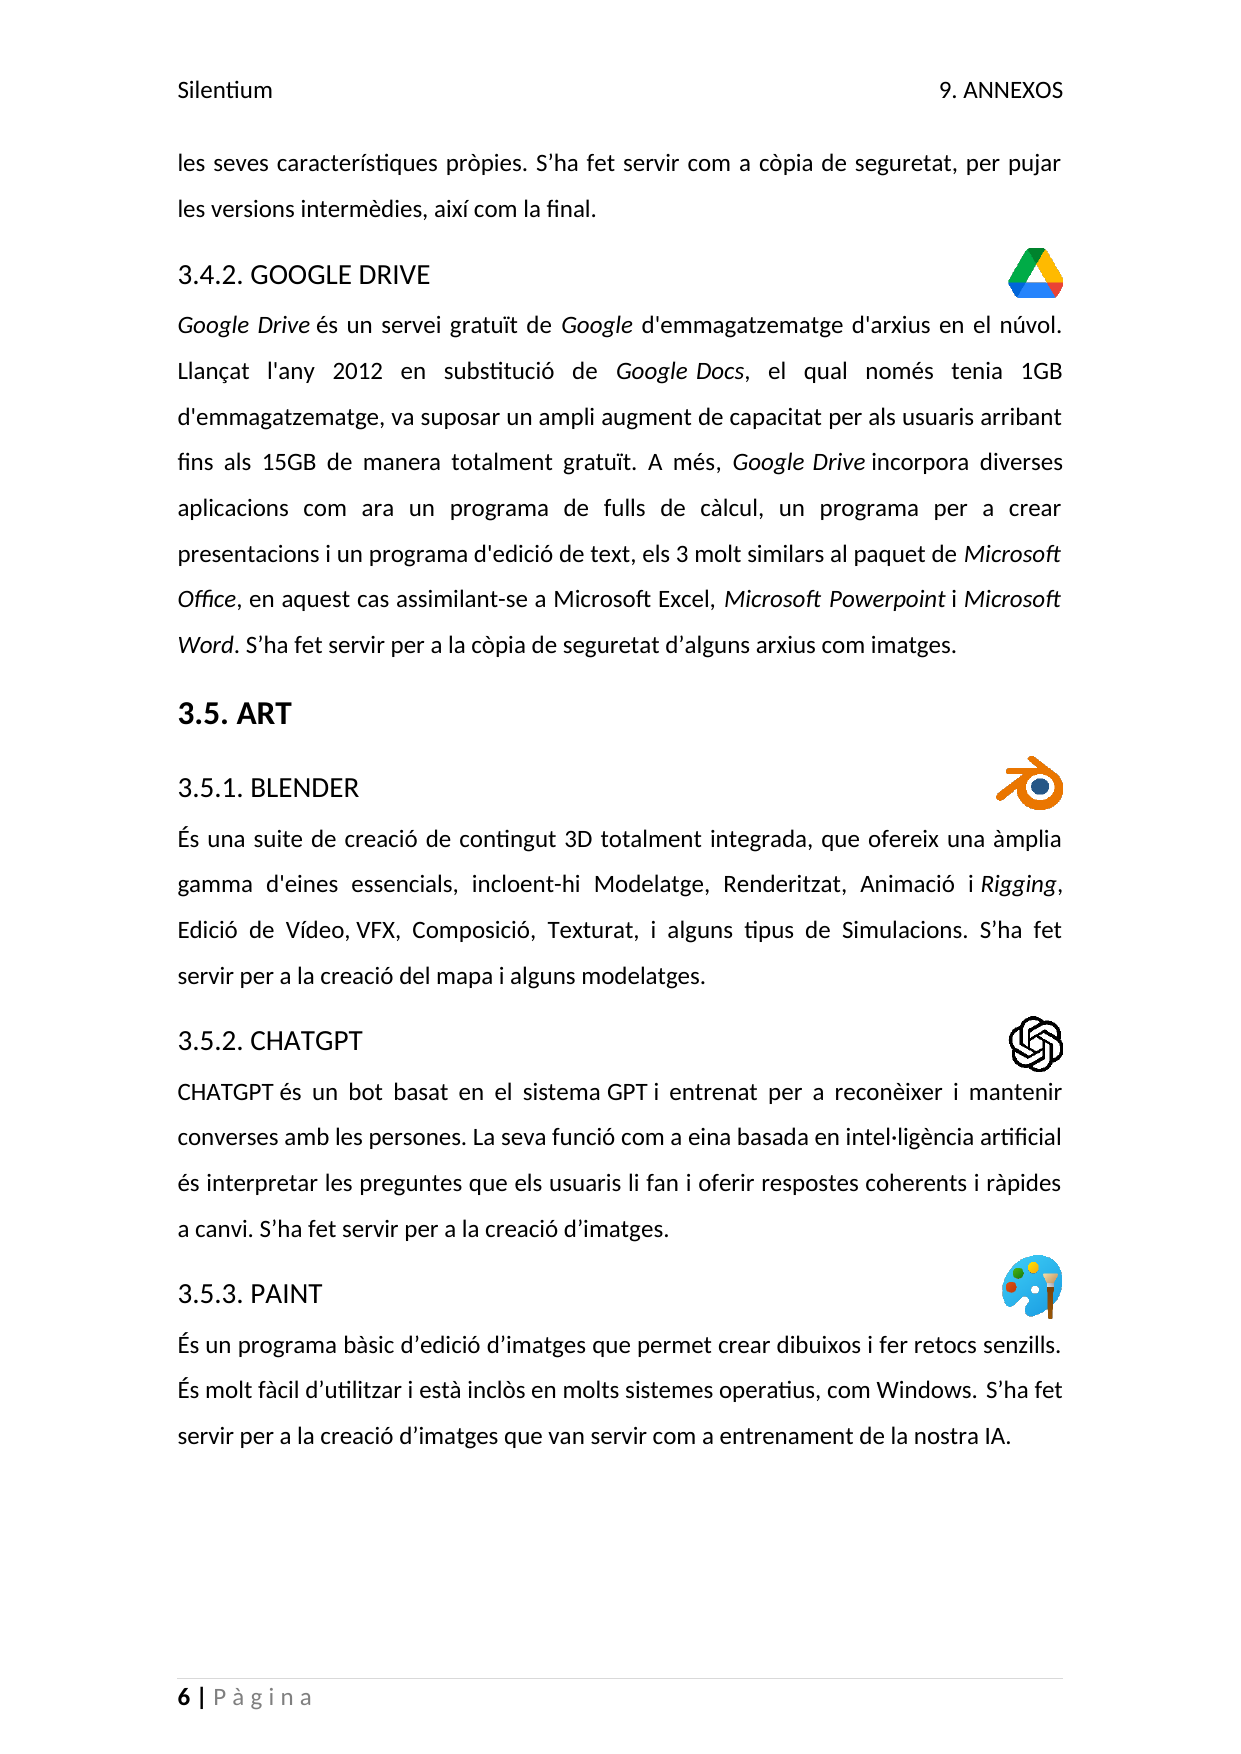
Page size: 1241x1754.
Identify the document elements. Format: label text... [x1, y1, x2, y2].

picture [1000, 1255, 1063, 1319]
picture [1008, 248, 1063, 298]
subtitle 3.5. ART [177, 692, 1063, 732]
text És un programa bàsic d’edició d’imatges que permet crear dibuixos i fer retocs senzills. És molt fàcil d’utilitzar i està inclòs en molts sistemes operatius, com Windows. S’ha fet servir per a la creació d’imatges que van servir com a entrenament de la nostra IA. [177, 1329, 1063, 1451]
subtitle 3.5.1. BLENDER [177, 769, 995, 805]
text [177, 148, 1063, 224]
text És una suite de creació de contingut 3D totalment integrada, que ofereix una àmplia gamma d'eines essencials, incloent-hi Modelatge, Renderitzat, Animació i Rigging, Edició de Vídeo, VFX, Composició, Texturat, i alguns tipus de Simulacions. S’ha fet servir per a la creació del mapa i alguns modelatges. [177, 823, 1063, 991]
text Google Drive és un servei gratuït de Google d'emmagatzematge d'arxius en el núvol. Llançat l'any 2012 en substitució de Google Docs, el qual només tenia 1GB d'emmagatzematge, va suposar un ampli augment de capacitat per als usuaris arribant fins als 15GB de manera totalment gratuït. A més, Google Drive incorpora diverses aplicacions com ara un programa de fulls de càlcul, un programa per a crear presentacions i un programa d'edició de text, els 3 molt similars al paquet de Microsoft Office, en aquest cas assimilant-se a Microsoft Excel, Microsoft Powerpoint i Microsoft Word. S’ha fet servir per a la còpia de seguretat d’alguns arxius com imatges. [177, 309, 1063, 660]
subtitle 3.5.2. CHATGPT [177, 1022, 1008, 1058]
picture [995, 755, 1063, 811]
picture [1008, 1016, 1063, 1072]
text CHATGPT és un bot basat en el sistema GPT i entrenat per a reconèixer i mantenir converses amb les persones. La seva funció com a eina basada en intel·ligència artificial és interpretar les preguntes que els usuaris li fan i oferir respostes coherents i ràpides a canvi. S’ha fet servir per a la creació d’imatges. [177, 1076, 1063, 1243]
subtitle 3.4.2. GOOGLE DRIVE [177, 256, 1008, 291]
subtitle 3.5.3. PAINT [177, 1275, 1000, 1311]
